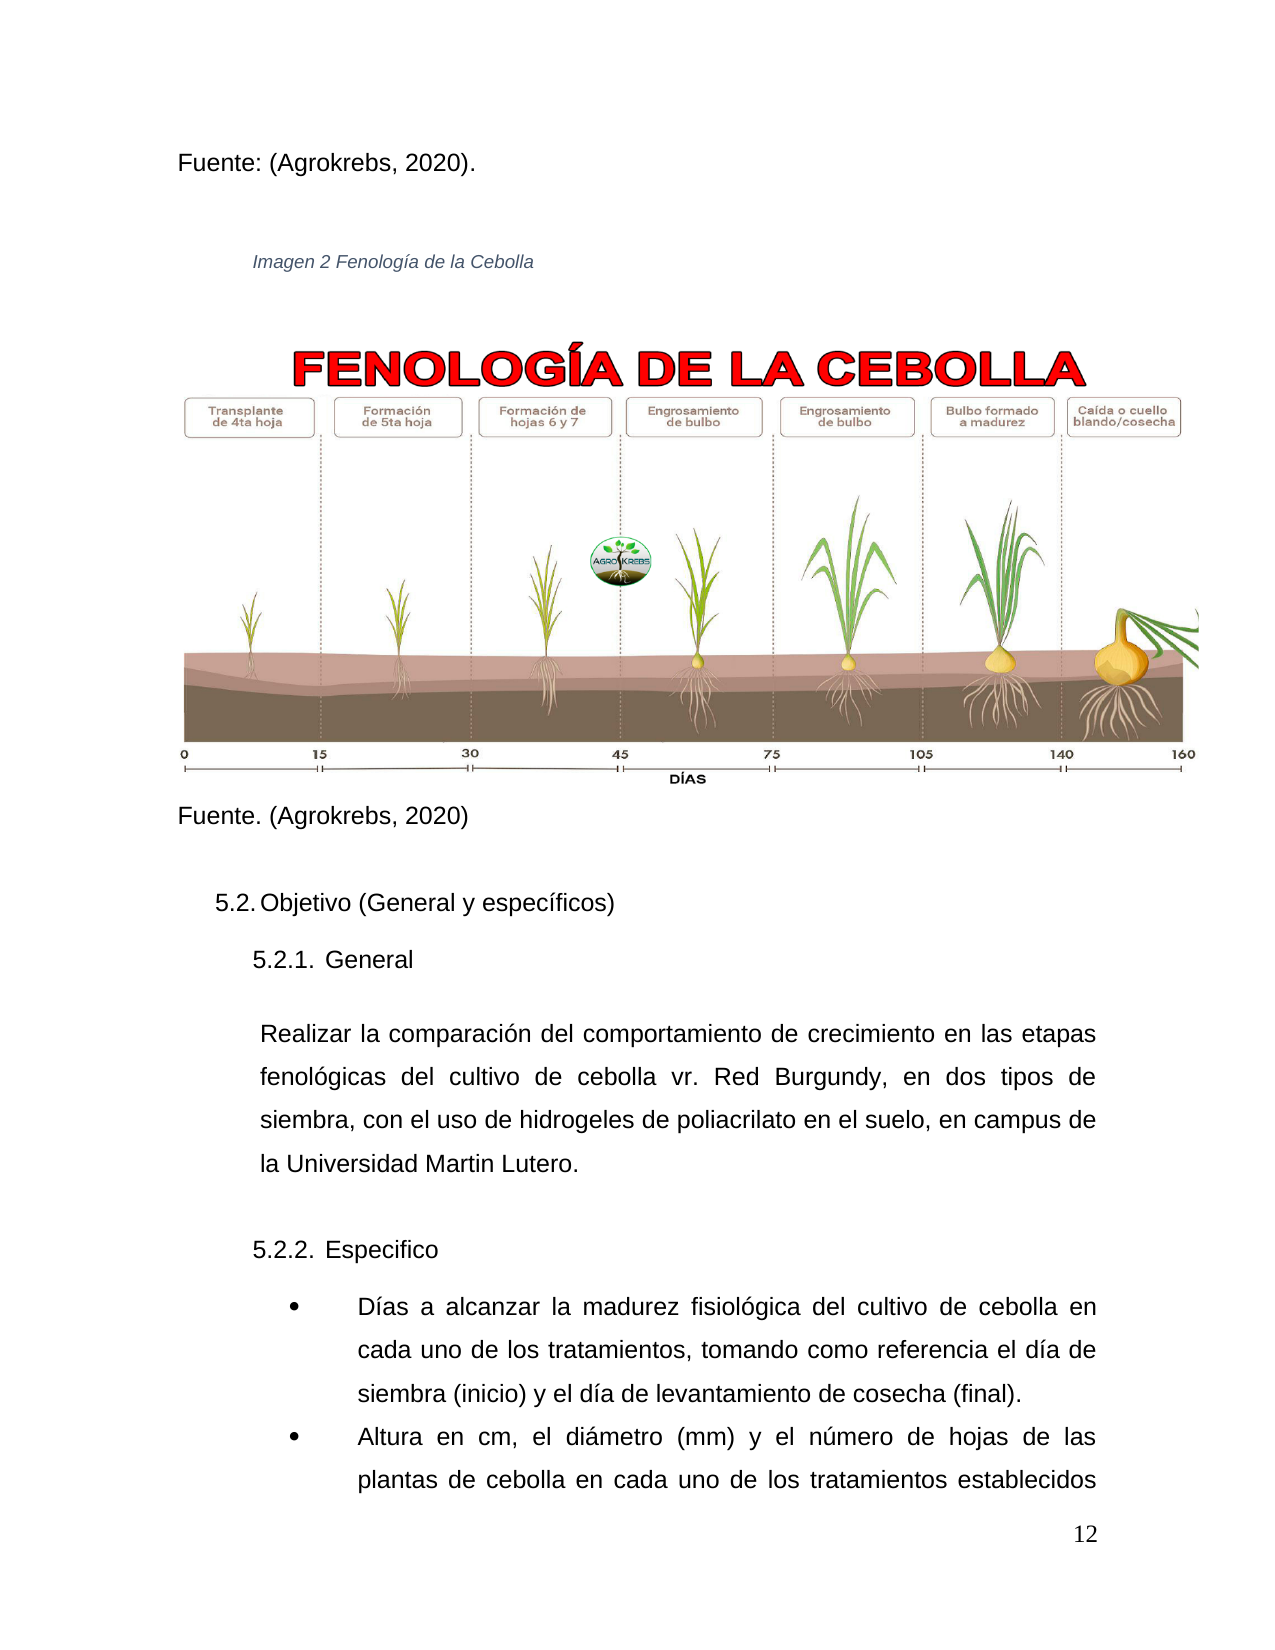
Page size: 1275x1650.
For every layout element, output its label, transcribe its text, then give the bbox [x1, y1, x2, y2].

list Especifico [252, 1235, 1098, 1263]
text Realizar la comparación del comportamiento de crecimiento en las etapas fenológicas del cultivo de cebolla vr. Red Burgundy, en dos tipos de siembra, con el uso de hidrogeles de poliacrilato en el suelo, en campus de la Universidad Martin Lutero. [260, 1019, 1098, 1177]
list Días a alcanzar la madurez fisiológica del cultivo de cebolla en cada uno de los tratamientos, tomando como referencia el día de siembra (inicio) y el día de levantamiento de cosecha (final). [290, 1292, 1098, 1407]
list Fuente: . [177, 148, 1098, 176]
picture [177, 336, 1199, 787]
list Fuente. [177, 801, 1098, 830]
list General [252, 945, 1098, 974]
text Imagen 2 Fenología de la Cebolla [177, 251, 1098, 272]
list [290, 1422, 1098, 1494]
list Objetivo (General y específicos) [215, 887, 1098, 916]
